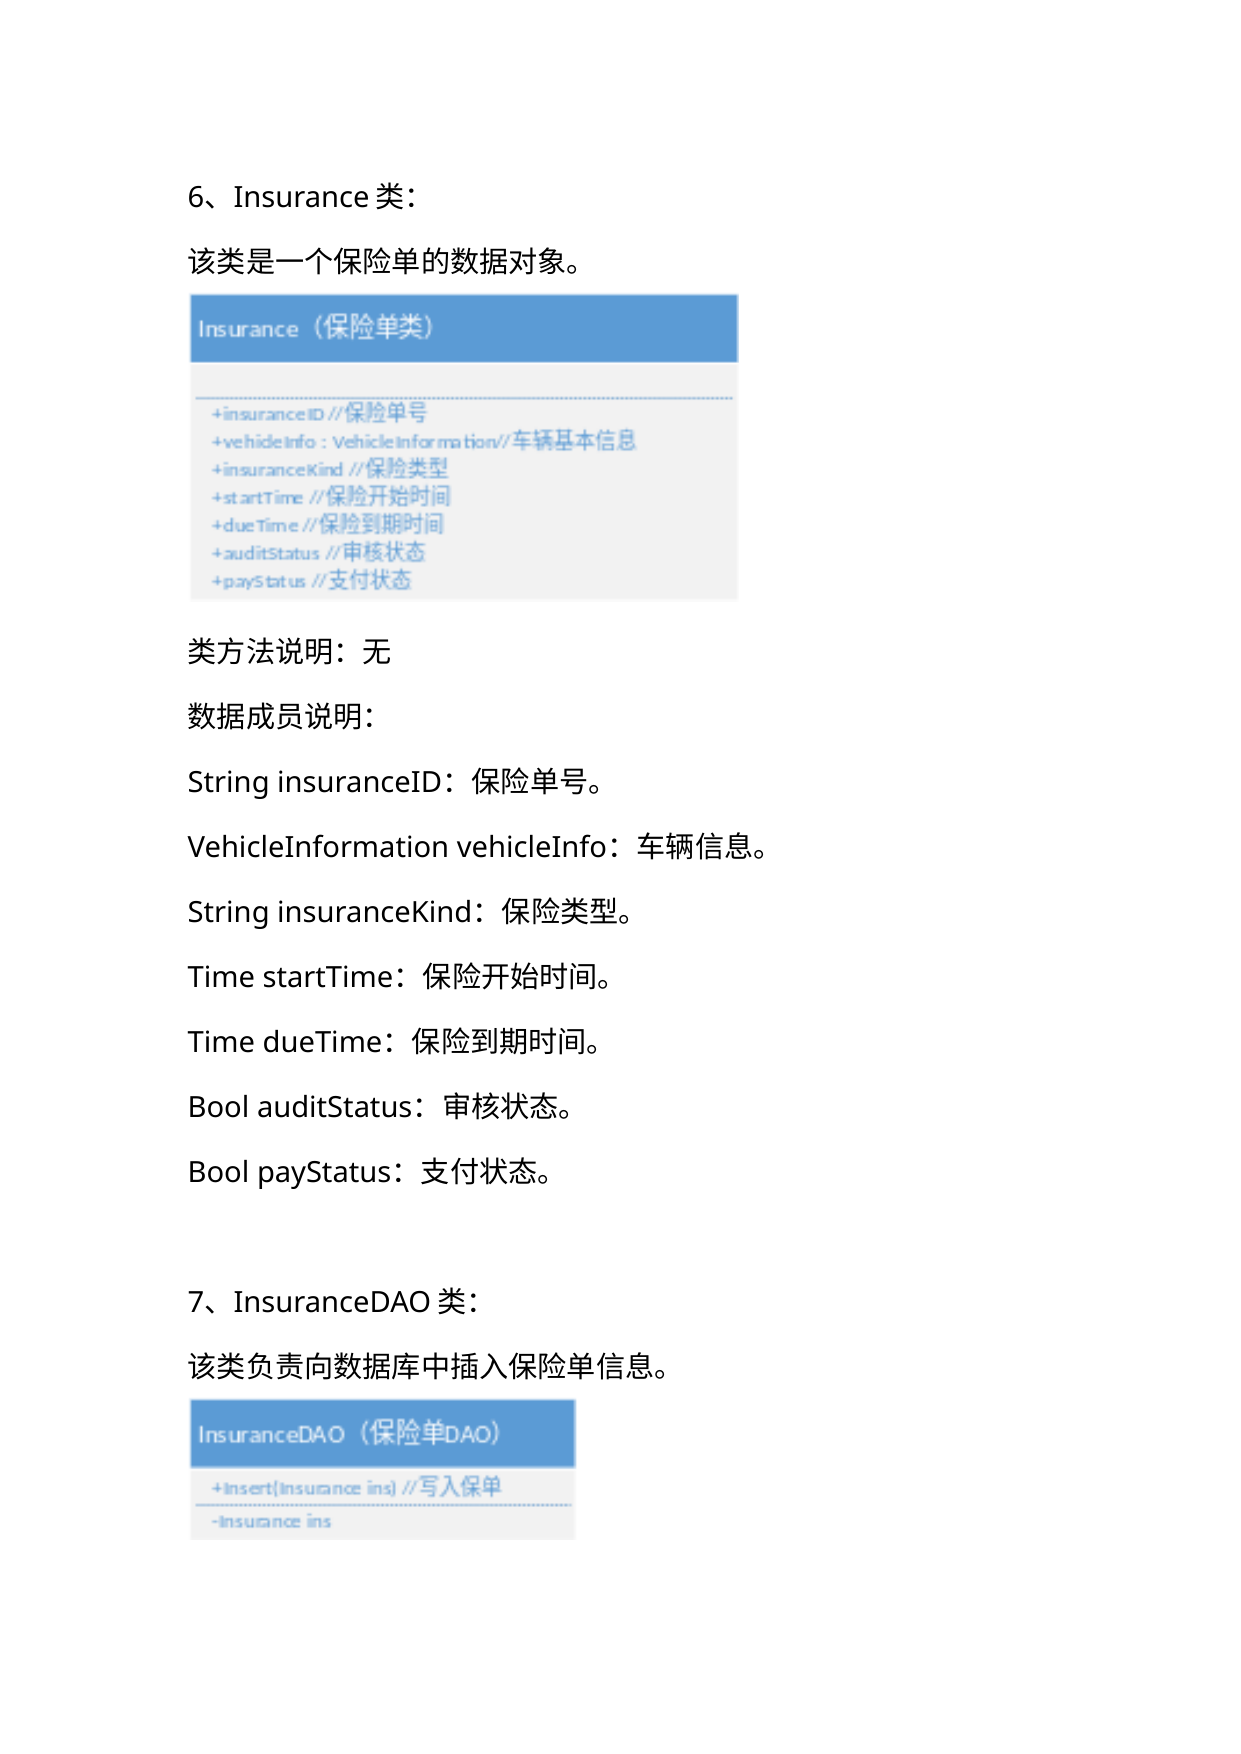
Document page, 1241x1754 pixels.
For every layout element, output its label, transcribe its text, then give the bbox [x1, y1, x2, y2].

text String insuranceID：保险单号。 [187, 747, 1053, 812]
text 该类负责向数据库中插入保险单信息。 [187, 1332, 1053, 1397]
text 数据成员说明： [187, 682, 1053, 747]
text 该类是一个保险单的数据对象。 [187, 227, 1053, 292]
text VehicleInformation vehicleInfo：车辆信息。 [187, 812, 1053, 877]
text String insuranceKind：保险类型。 [187, 877, 1053, 942]
text Bool auditStatus：审核状态。 [187, 1072, 1053, 1137]
text Time startTime：保险开始时间。 [187, 942, 1053, 1007]
text 7、InsuranceDAO类： [187, 1267, 1053, 1332]
text Bool payStatus：支付状态。 [187, 1137, 1053, 1202]
text 类方法说明：无 [187, 617, 1053, 682]
text 6、Insurance类： [187, 162, 1053, 227]
text Time dueTime：保险到期时间。 [187, 1007, 1053, 1072]
